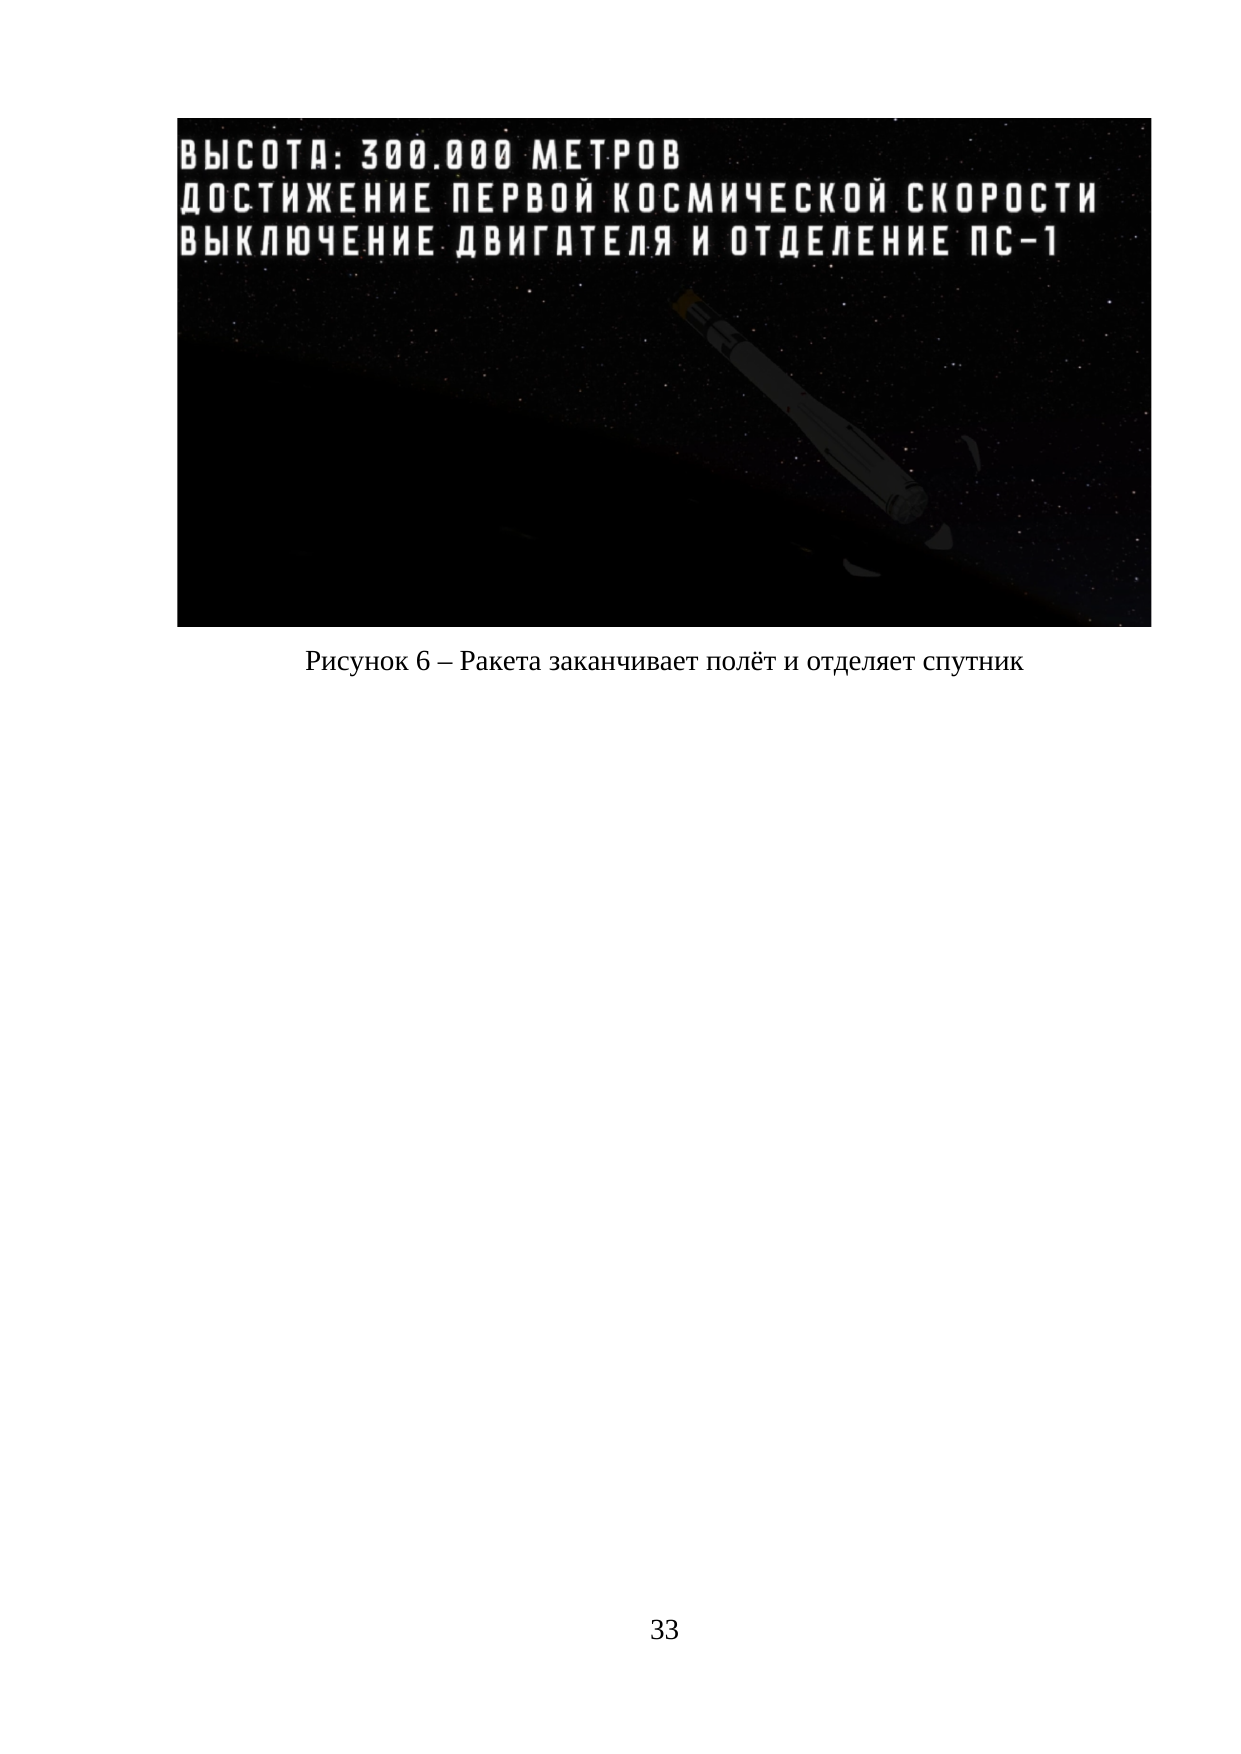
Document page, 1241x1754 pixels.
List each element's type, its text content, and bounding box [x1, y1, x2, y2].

text Рисунок 6 – Ракета заканчивает полёт и отделяет спутник [177, 643, 1152, 677]
picture [177, 118, 1152, 627]
